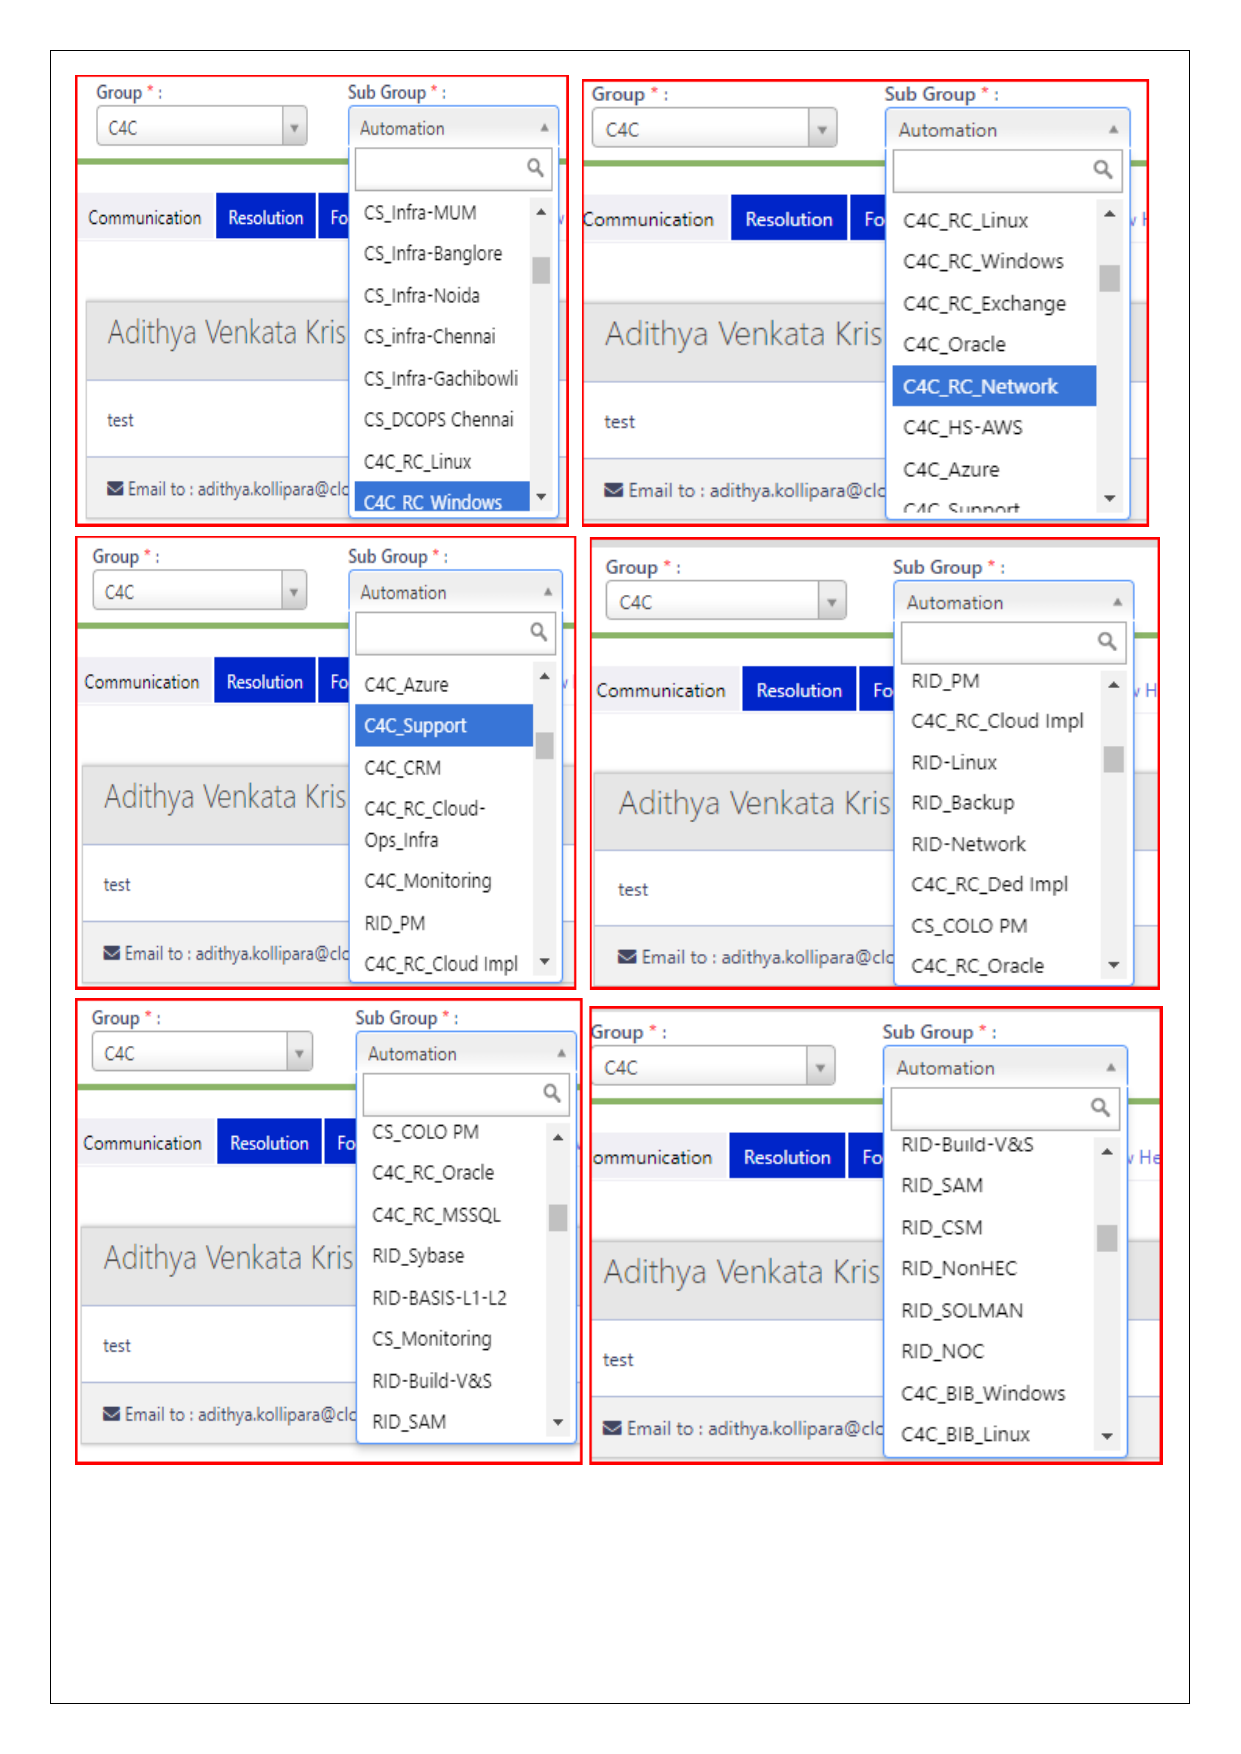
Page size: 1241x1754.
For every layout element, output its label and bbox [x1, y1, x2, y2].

picture [75, 998, 583, 1465]
picture [75, 75, 569, 527]
picture [589, 537, 1160, 990]
picture [582, 79, 1150, 527]
picture [589, 1006, 1163, 1465]
picture [75, 536, 577, 990]
